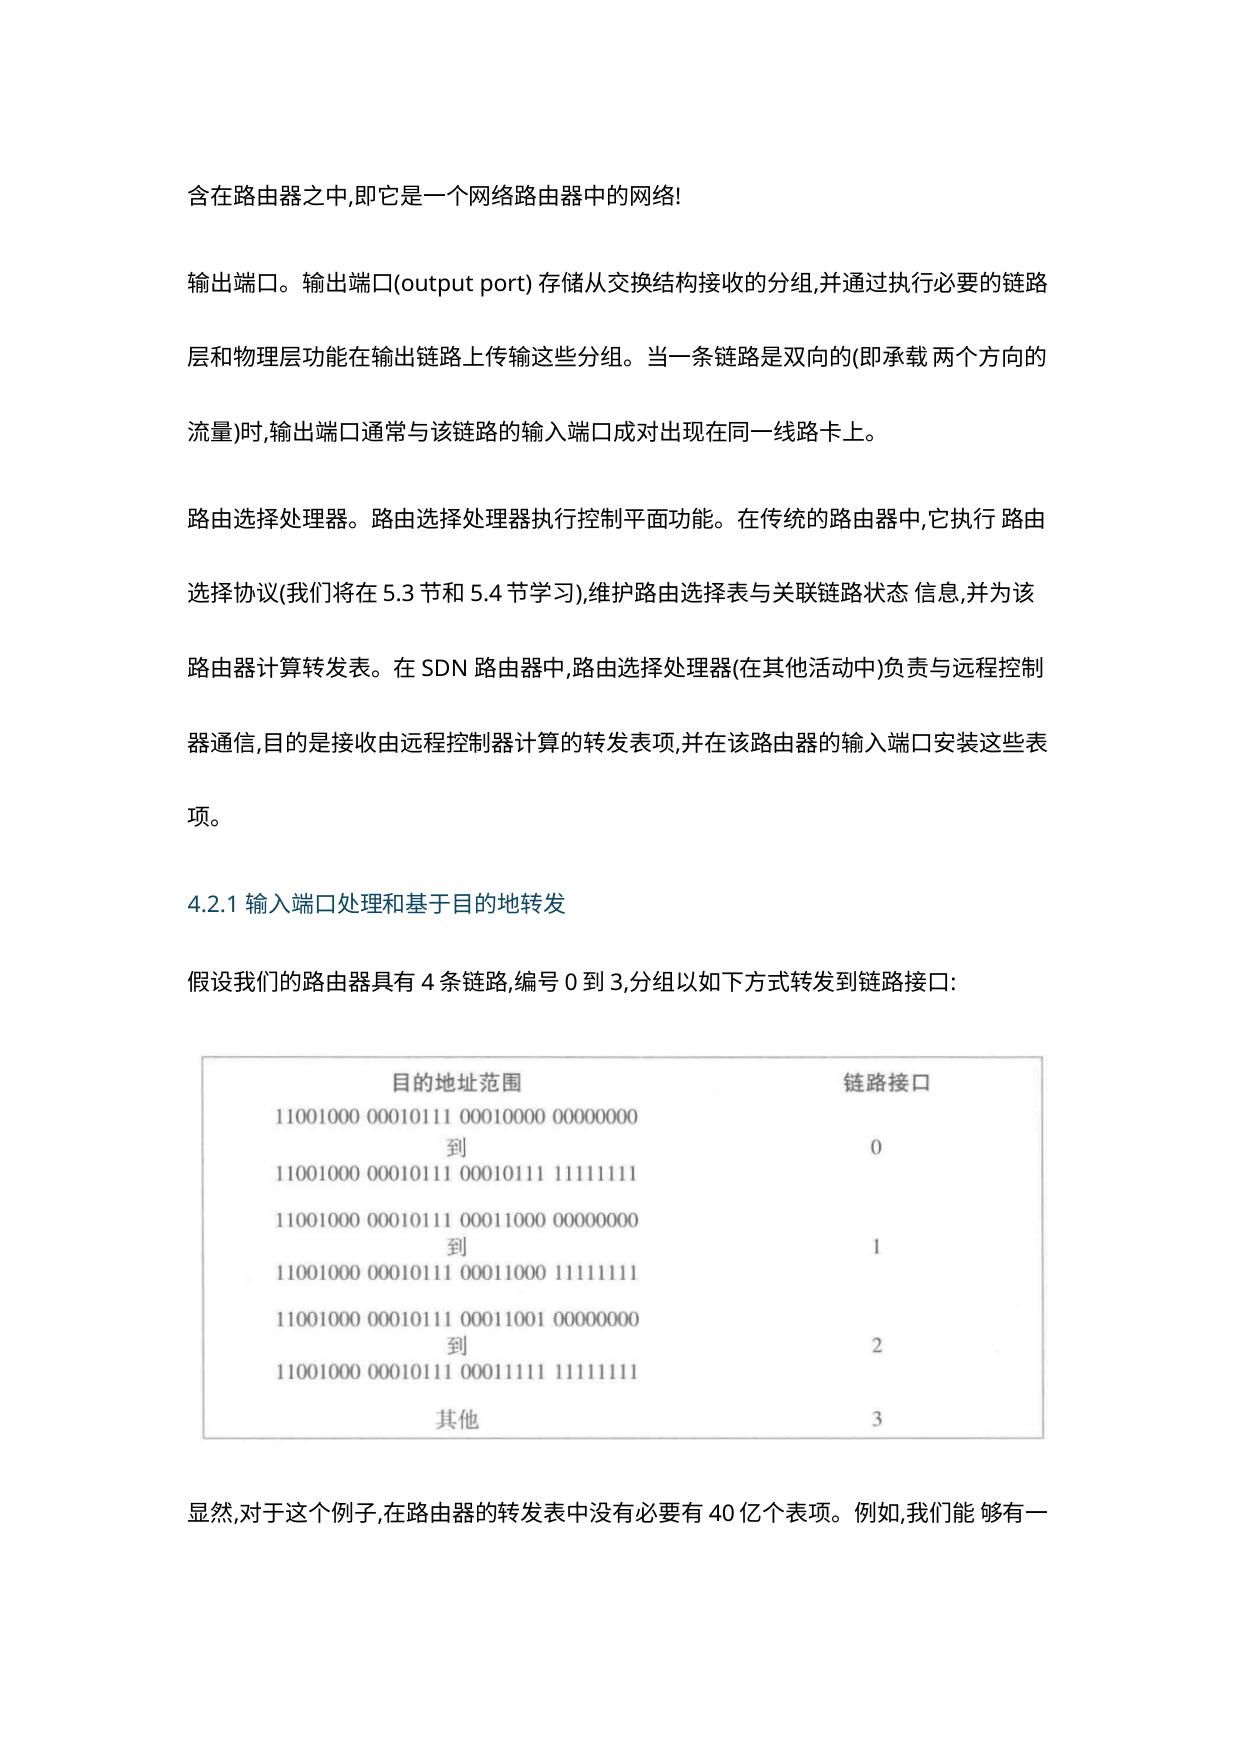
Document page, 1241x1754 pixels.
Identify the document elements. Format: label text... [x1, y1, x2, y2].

picture [187, 1045, 1053, 1448]
text 假设我们的路由器具有4条链路,编号0到 3,分组以如下方式转发到链路接口: [187, 948, 1053, 1013]
text 路由选择处理器。路由选择处理器执行控制平面功能。在传统的路由器中,它执行 路由选择协议(我们将在5.3节和5.4节学习),维护路由选择表与关联链路状态 信息,并为该路由器计算转发表。在SDN 路由器中,路由选择处理器(在其他活动中)负责与远程控制器通信,目的是接收由远程控制器计算的转发表项,并在该路由器的输入端口安装这些表项。 [187, 485, 1053, 848]
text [187, 1479, 1053, 1544]
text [187, 162, 1053, 227]
text 输出端口。输出端口(output port) 存储从交换结构接收的分组,并通过执行必要的链路层和物理层功能在输出链路上传输这些分组。当一条链路是双向的(即承载 两个方向的流量)时,输出端口通常与该链路的输入端口成对出现在同一线路卡上。 [187, 249, 1053, 463]
subtitle 4.2.1 输入端口处理和基于目的地转发 [187, 870, 1053, 935]
